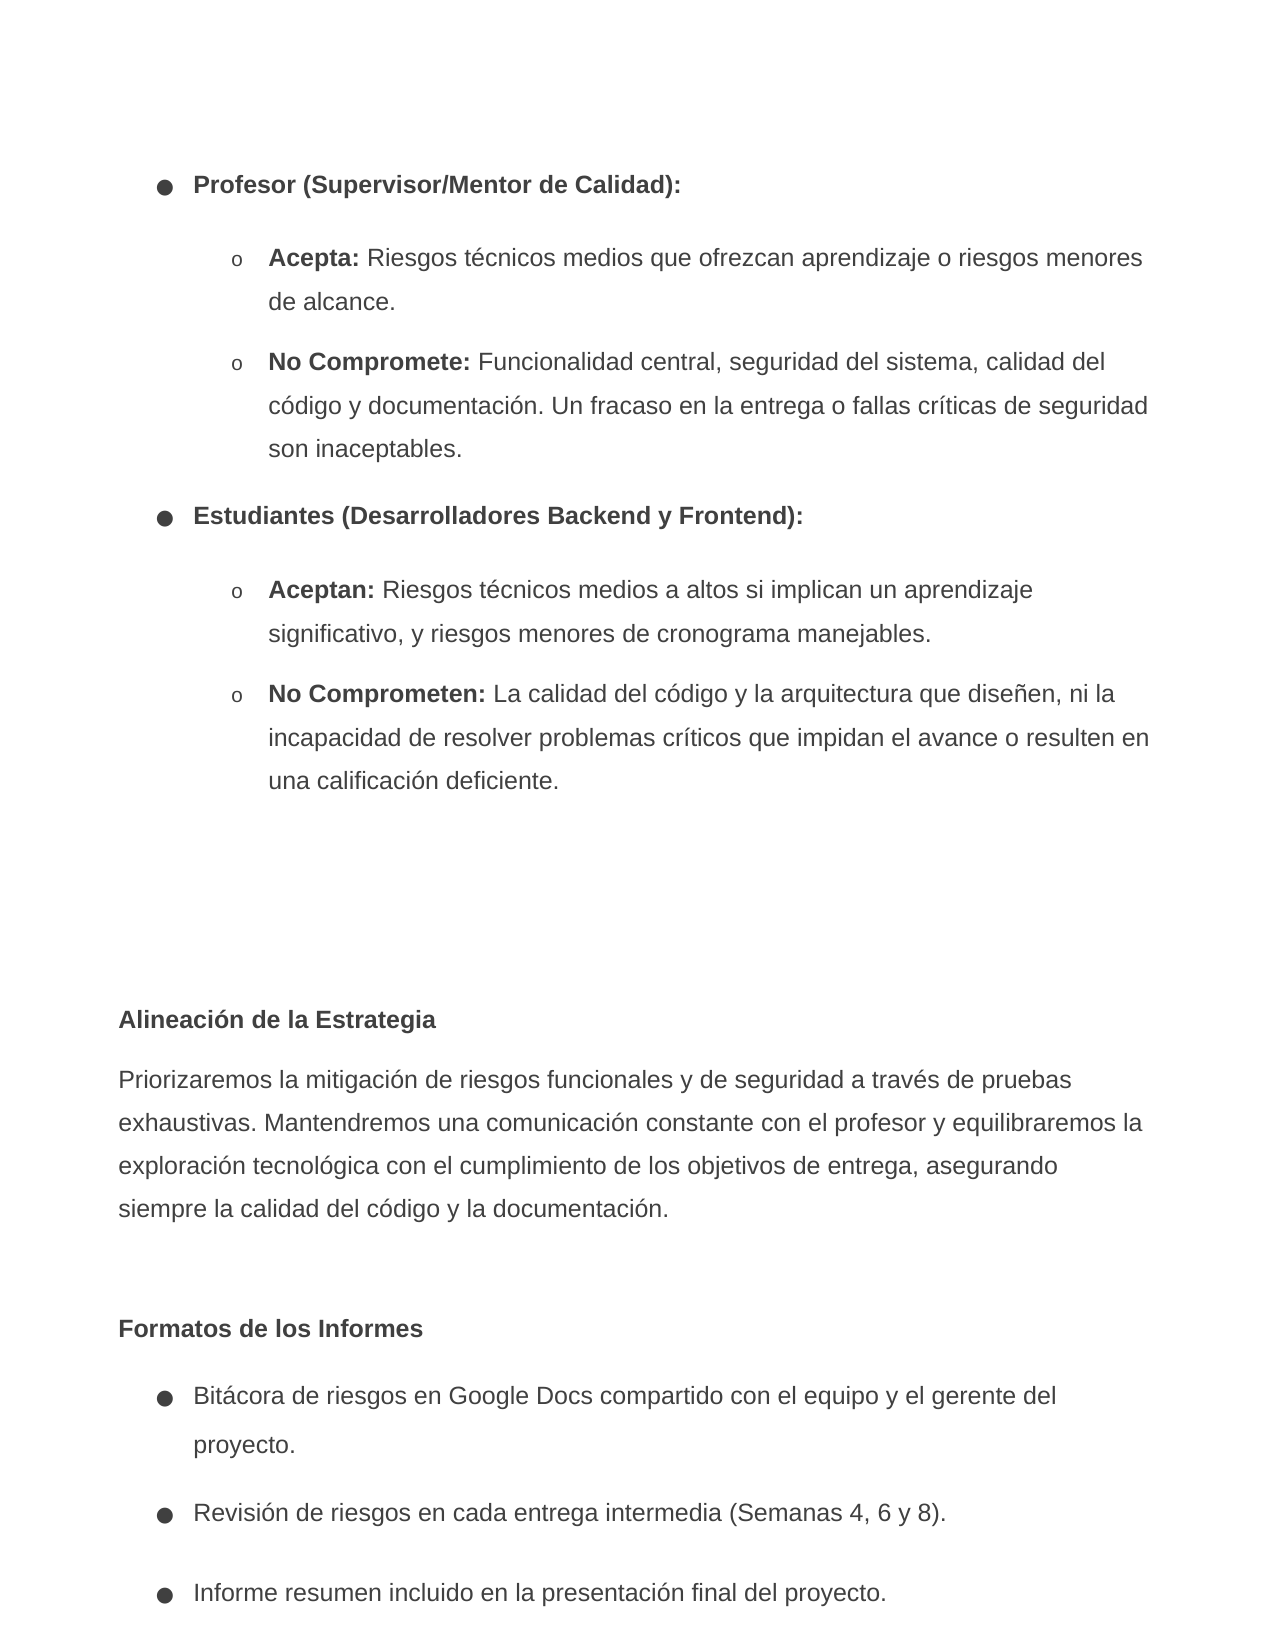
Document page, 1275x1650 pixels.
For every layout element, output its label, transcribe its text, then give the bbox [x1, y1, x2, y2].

list Estudiantes (Desarrolladores Backend y Frontend): [156, 494, 1152, 537]
list Bitácora de riesgos en Google Docs compartido con el equipo y el gerente del proyecto. [156, 1373, 1152, 1459]
list Profesor (Supervisor/Mentor de Calidad): [156, 162, 1152, 205]
text Alineación de la Estrategia [118, 1005, 1152, 1034]
list Informe resumen incluido en la presentación final del proyecto. [156, 1571, 1152, 1614]
list Aceptan: Riesgos técnicos medios a altos si implican un aprendizaje significativo, y riesgos menores de cronograma manejables. [231, 575, 1152, 647]
text Formatos de los Informes [118, 1314, 1152, 1342]
text Priorizaremos la mitigación de riesgos funcionales y de seguridad a través de pruebas exhaustivas. Mantendremos una comunicación constante con el profesor y equilibraremos la exploración tecnológica con el cumplimiento de los objetivos de entrega, asegurando siempre la calidad del código y la documentación. [118, 1065, 1152, 1223]
list No Comprometen: La calidad del código y la arquitectura que diseñen, ni la incapacidad de resolver problemas críticos que impidan el avance o resulten en una calificación deficiente. [231, 678, 1152, 794]
list No Compromete: Funcionalidad central, seguridad del sistema, calidad del código y documentación. Un fracaso en la entrega o fallas críticas de seguridad son inaceptables. [231, 347, 1152, 463]
list Acepta: Riesgos técnicos medios que ofrezcan aprendizaje o riesgos menores de alcance. [231, 243, 1152, 316]
list Revisión de riesgos en cada entrega intermedia (Semanas 4, 6 y 8). [156, 1490, 1152, 1533]
